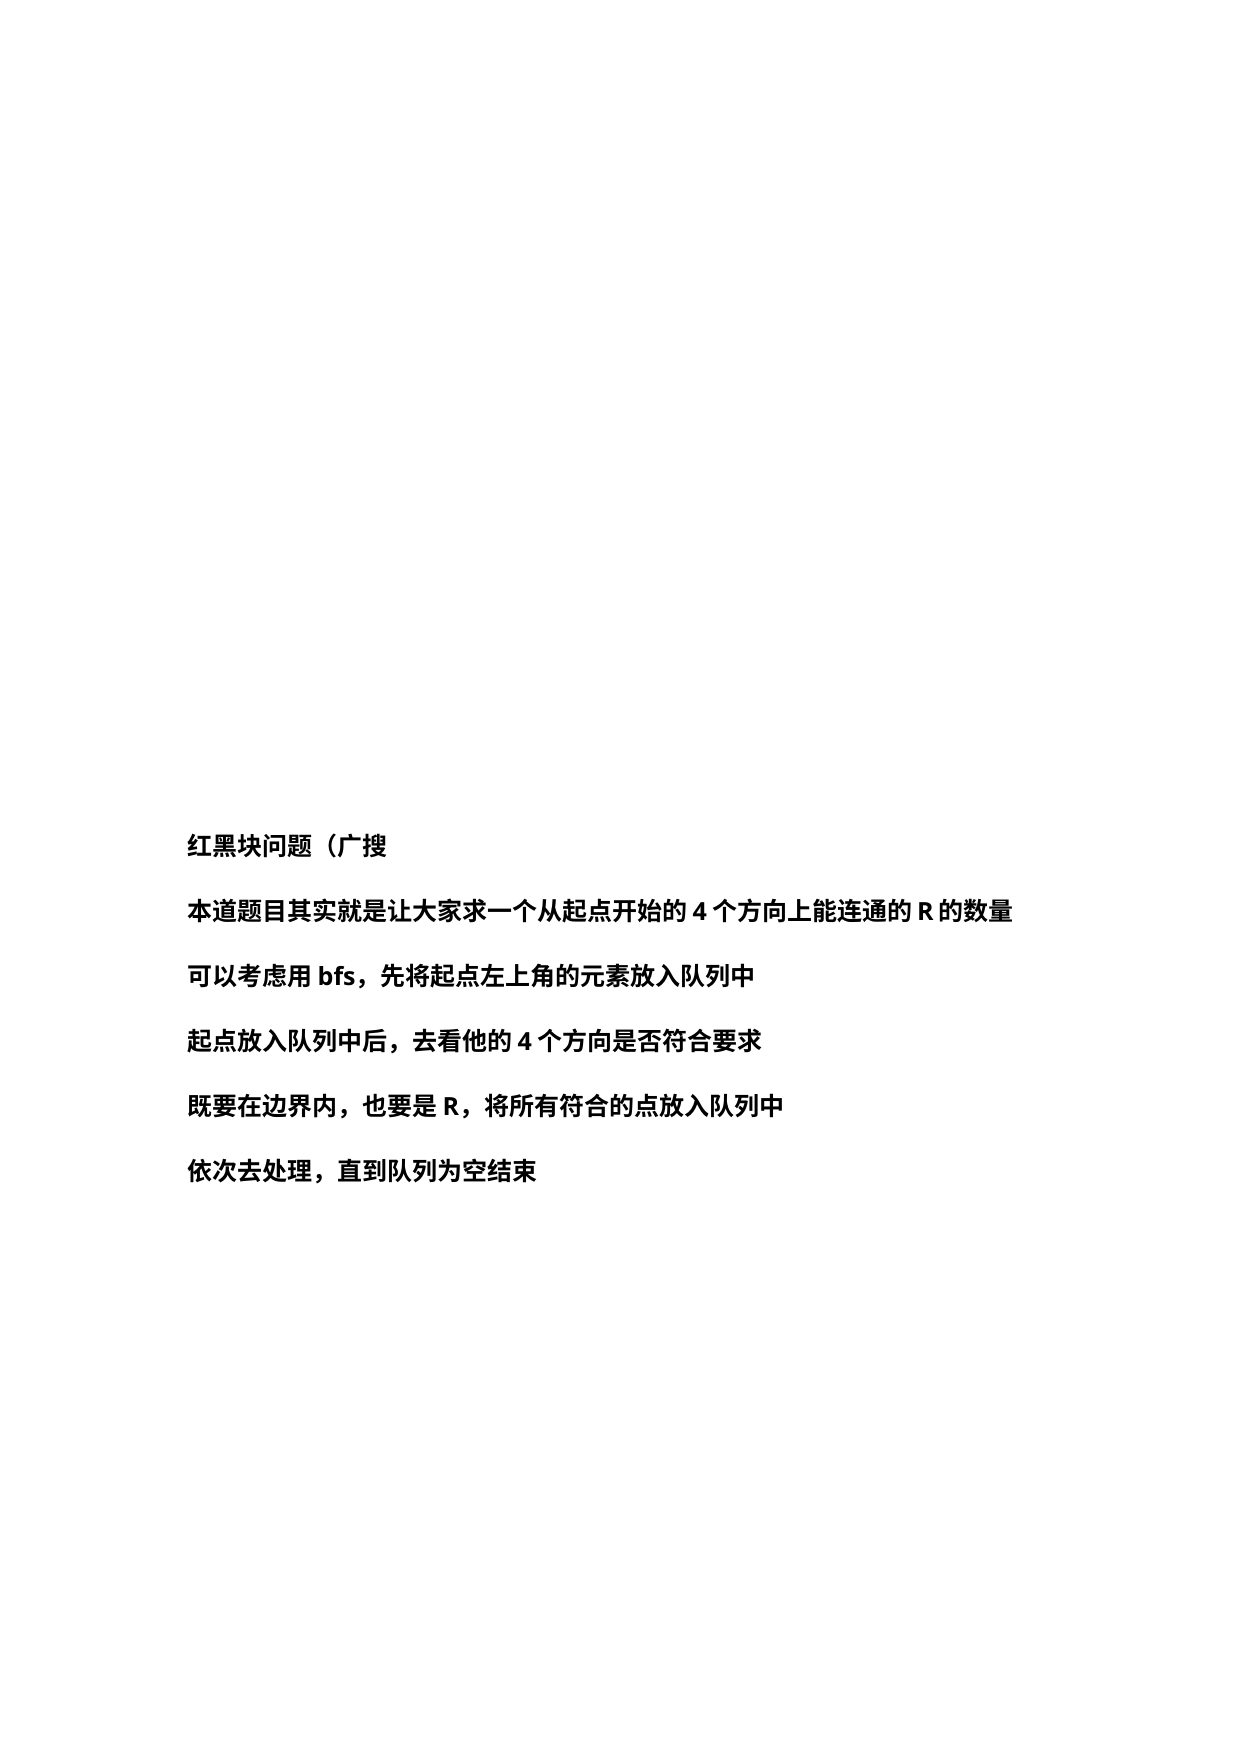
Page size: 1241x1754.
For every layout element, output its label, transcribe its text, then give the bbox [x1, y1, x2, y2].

list 本道题目其实就是让大家求一个从起点开始的4个方向上能连通的R的数量 [187, 877, 1053, 942]
list 红黑块问题（广搜 [187, 812, 1053, 877]
list 可以考虑用bfs，先将起点左上角的元素放入队列中 [187, 942, 1053, 1007]
list 既要在边界内，也要是R，将所有符合的点放入队列中 [187, 1072, 1053, 1137]
list 起点放入队列中后，去看他的4个方向是否符合要求 [187, 1007, 1053, 1072]
list 依次去处理，直到队列为空结束 [187, 1137, 1053, 1202]
